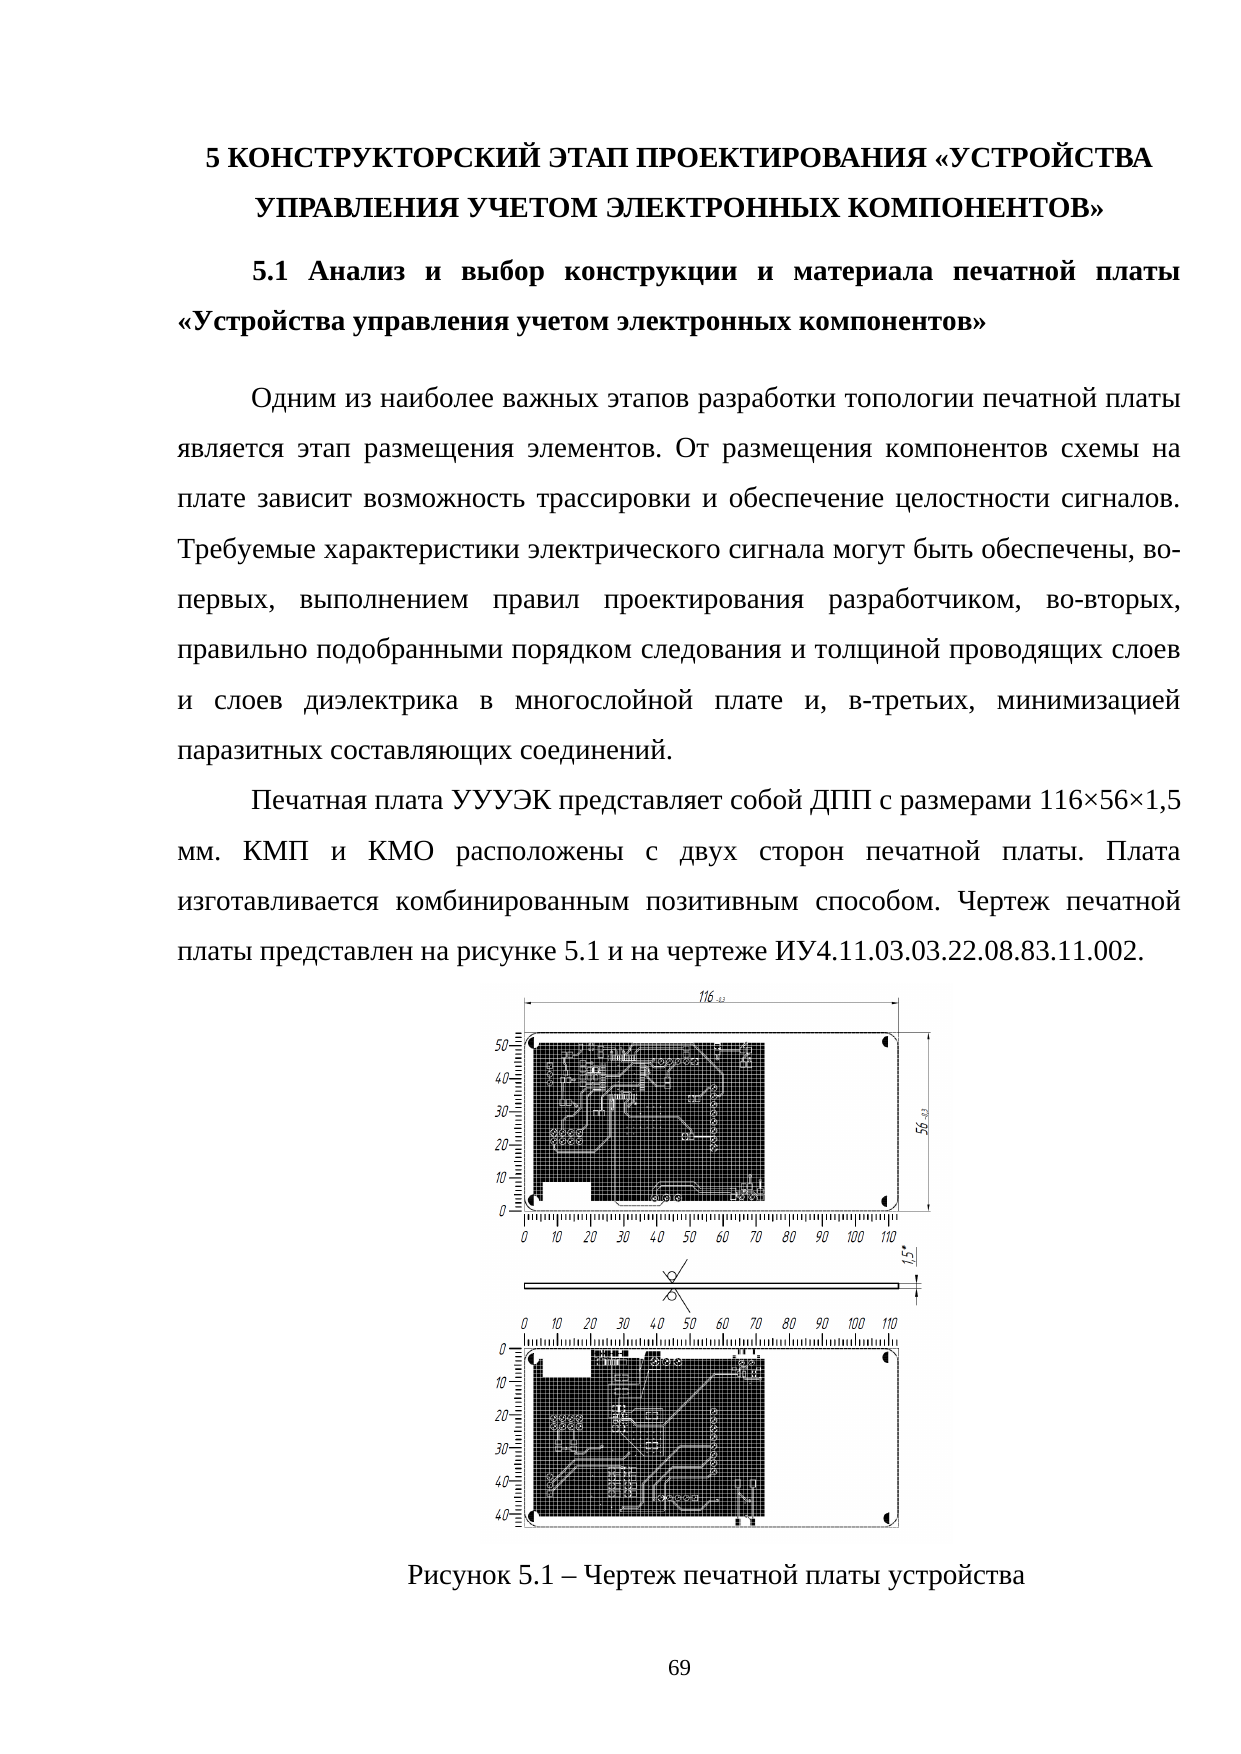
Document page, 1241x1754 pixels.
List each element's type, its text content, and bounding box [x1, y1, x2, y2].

text Рисунок 5.1 – Чертеж печатной платы устройства [177, 1557, 1182, 1590]
text Одним из наиболее важных этапов разработки топологии печатной платы является этап размещения элементов. От размещения компонентов схемы на плате зависит возможность трассировки и обеспечение целостности сигналов. Требуемые характеристики электрического сигнала могут быть обеспечены, во-первых, выполнением правил проектирования разработчиком, во-вторых, правильно подобранными порядком следования и толщиной проводящих слоев и слоев диэлектрика в многослойной плате и, в-третьих, минимизацией паразитных составляющих соединений. [177, 380, 1182, 766]
subtitle 5 КОНСТРУКТОРСКИЙ ЭТАП ПРОЕКТИРОВАНИЯ «УСТРОЙСТВА УПРАВЛЕНИЯ УЧЕТОМ ЭЛЕКТРОННЫХ КОМПОНЕНТОВ» [177, 140, 1182, 224]
picture [479, 983, 953, 1544]
text Печатная плата УУУЭК представляет собой ДПП с размерами 116×56×1,5 мм. КМП и КМО расположены с двух сторон печатной платы. Плата изготавливается комбинированным позитивным способом. Чертеж печатной платы представлен на рисунке 5.1 и на чертеже ИУ4.11.03.03.22.08.83.11.002. [177, 782, 1182, 967]
subtitle 5.1 Анализ и выбор конструкции и материала печатной платы «Устройства управления учетом электронных компонентов» [177, 253, 1182, 337]
